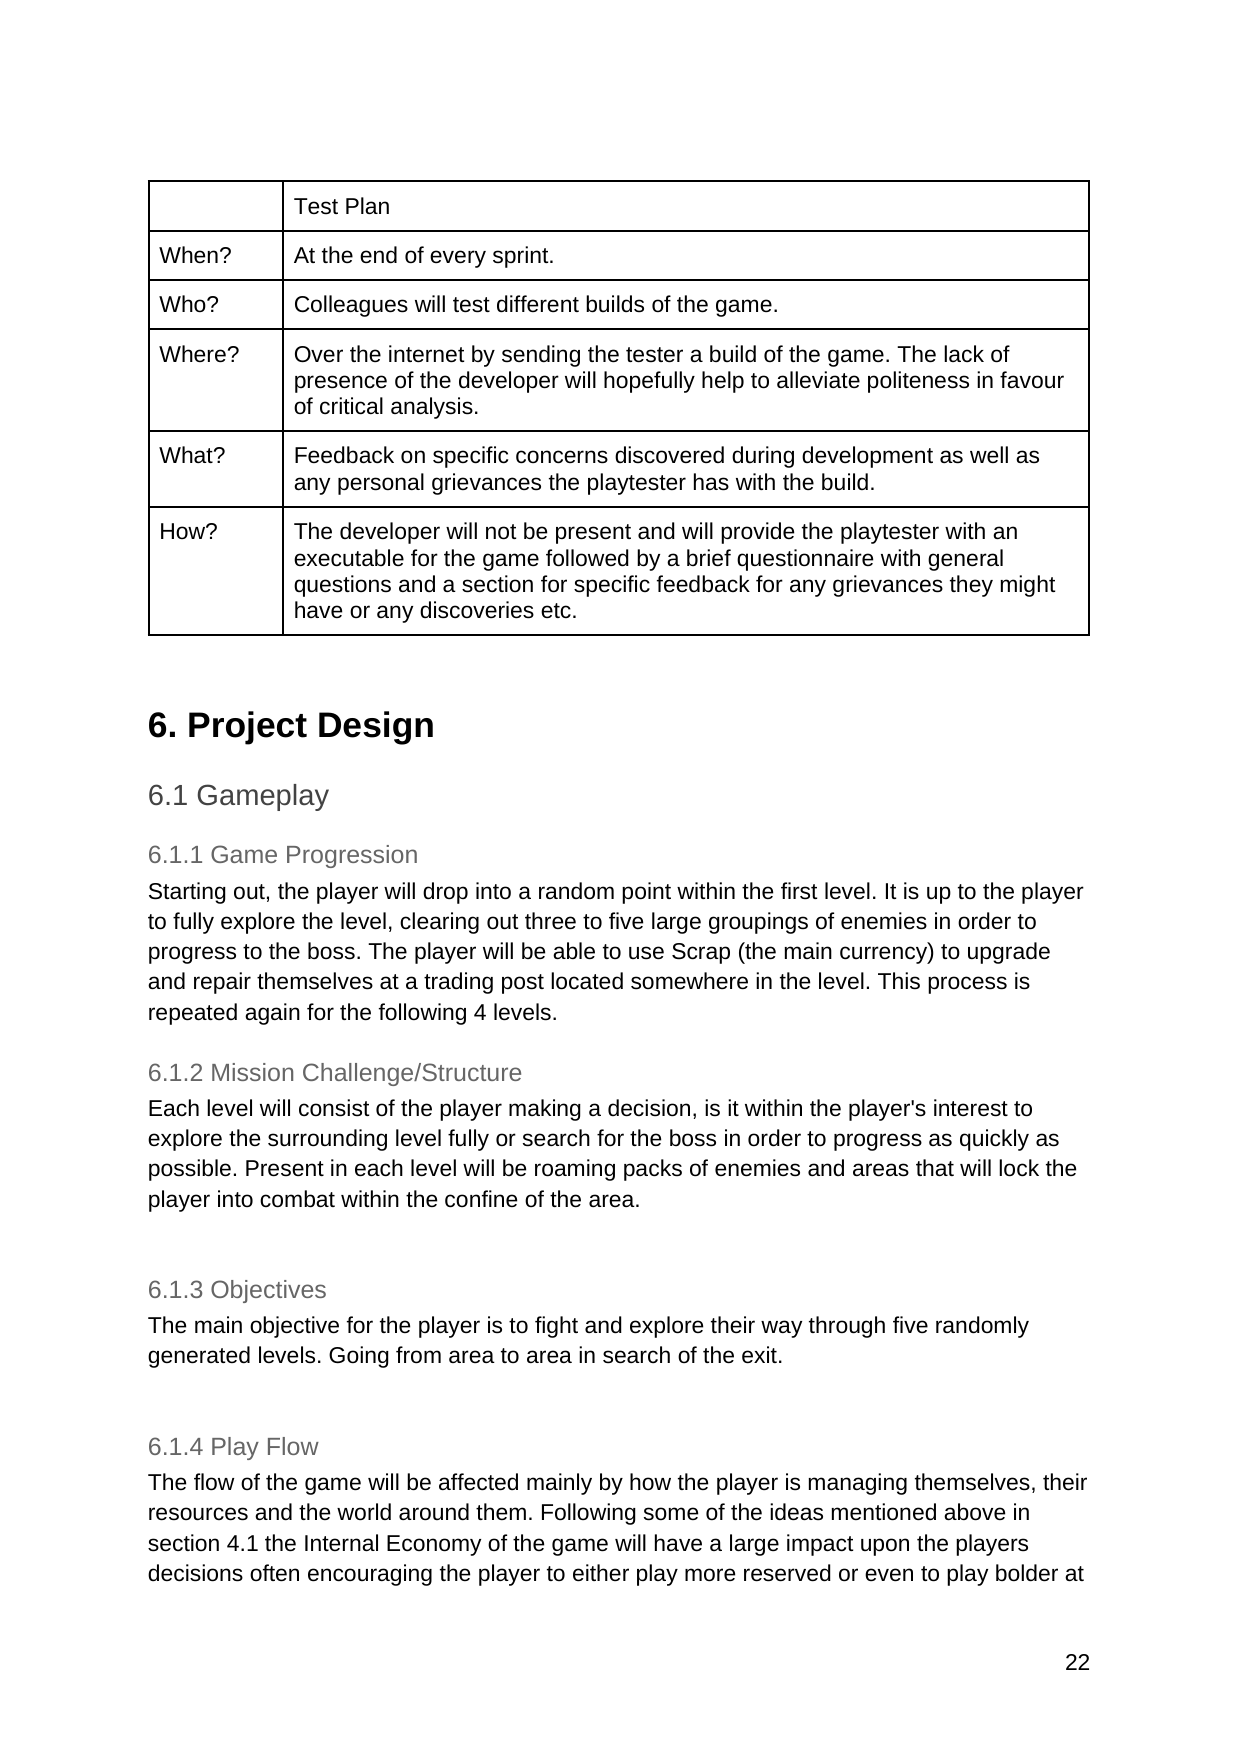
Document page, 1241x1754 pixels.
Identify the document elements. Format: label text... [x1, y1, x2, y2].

text Starting out, the player will drop into a random point within the first level. It is up to the player to fully explore the level, clearing out three to five large groupings of enemies in order to progress to the boss. The player will be able to use Scrap (the main currency) to upgrade and repair themselves at a trading post located somewhere in the level. This process is repeated again for the following 4 levels. [148, 878, 1090, 1025]
subtitle 6.1.3 Objectives [148, 1275, 1090, 1304]
table_header [150, 182, 282, 229]
text The main objective for the player is to fight and explore their way through five randomly generated levels. Going from area to area in search of the exit. [148, 1312, 1090, 1369]
subtitle 6.1 Gameplay [148, 778, 1090, 811]
table_cell The developer will not be present and will provide the playtester with an executable for the game followed by a brief questionnaire with general questions and a section for specific feedback for any grievances they might have or any discoveries etc. [284, 508, 1088, 634]
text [148, 1469, 1090, 1586]
table_cell Over the internet by sending the tester a build of the game. The lack of presence of the developer will hopefully help to alleviate politeness in favour of critical analysis. [284, 330, 1088, 430]
table_cell When? [150, 232, 282, 279]
text Each level will consist of the player making a decision, is it within the player's interest to explore the surrounding level fully or search for the boss in order to progress as quickly as possible. Present in each level will be roaming packs of enemies and areas that will lock the player into combat within the confine of the area. [148, 1095, 1090, 1212]
table_cell What? [150, 432, 282, 506]
table_cell Feedback on specific concerns discovered during development as well as any personal grievances the playtester has with the build. [284, 432, 1088, 506]
table_cell Who? [150, 281, 282, 328]
subtitle 6.1.4 Play Flow [148, 1432, 1090, 1461]
subtitle 6.1.1 Game Progression [148, 841, 1090, 869]
table_cell Colleagues will test different builds of the game. [284, 281, 1088, 328]
table_cell How? [150, 508, 282, 634]
subtitle 6. Project Design [148, 704, 1090, 744]
subtitle 6.1.2 Mission Challenge/Structure [148, 1058, 1090, 1087]
table_cell Where? [150, 330, 282, 430]
table_header Test Plan [284, 182, 1088, 229]
table_cell At the end of every sprint. [284, 232, 1088, 279]
